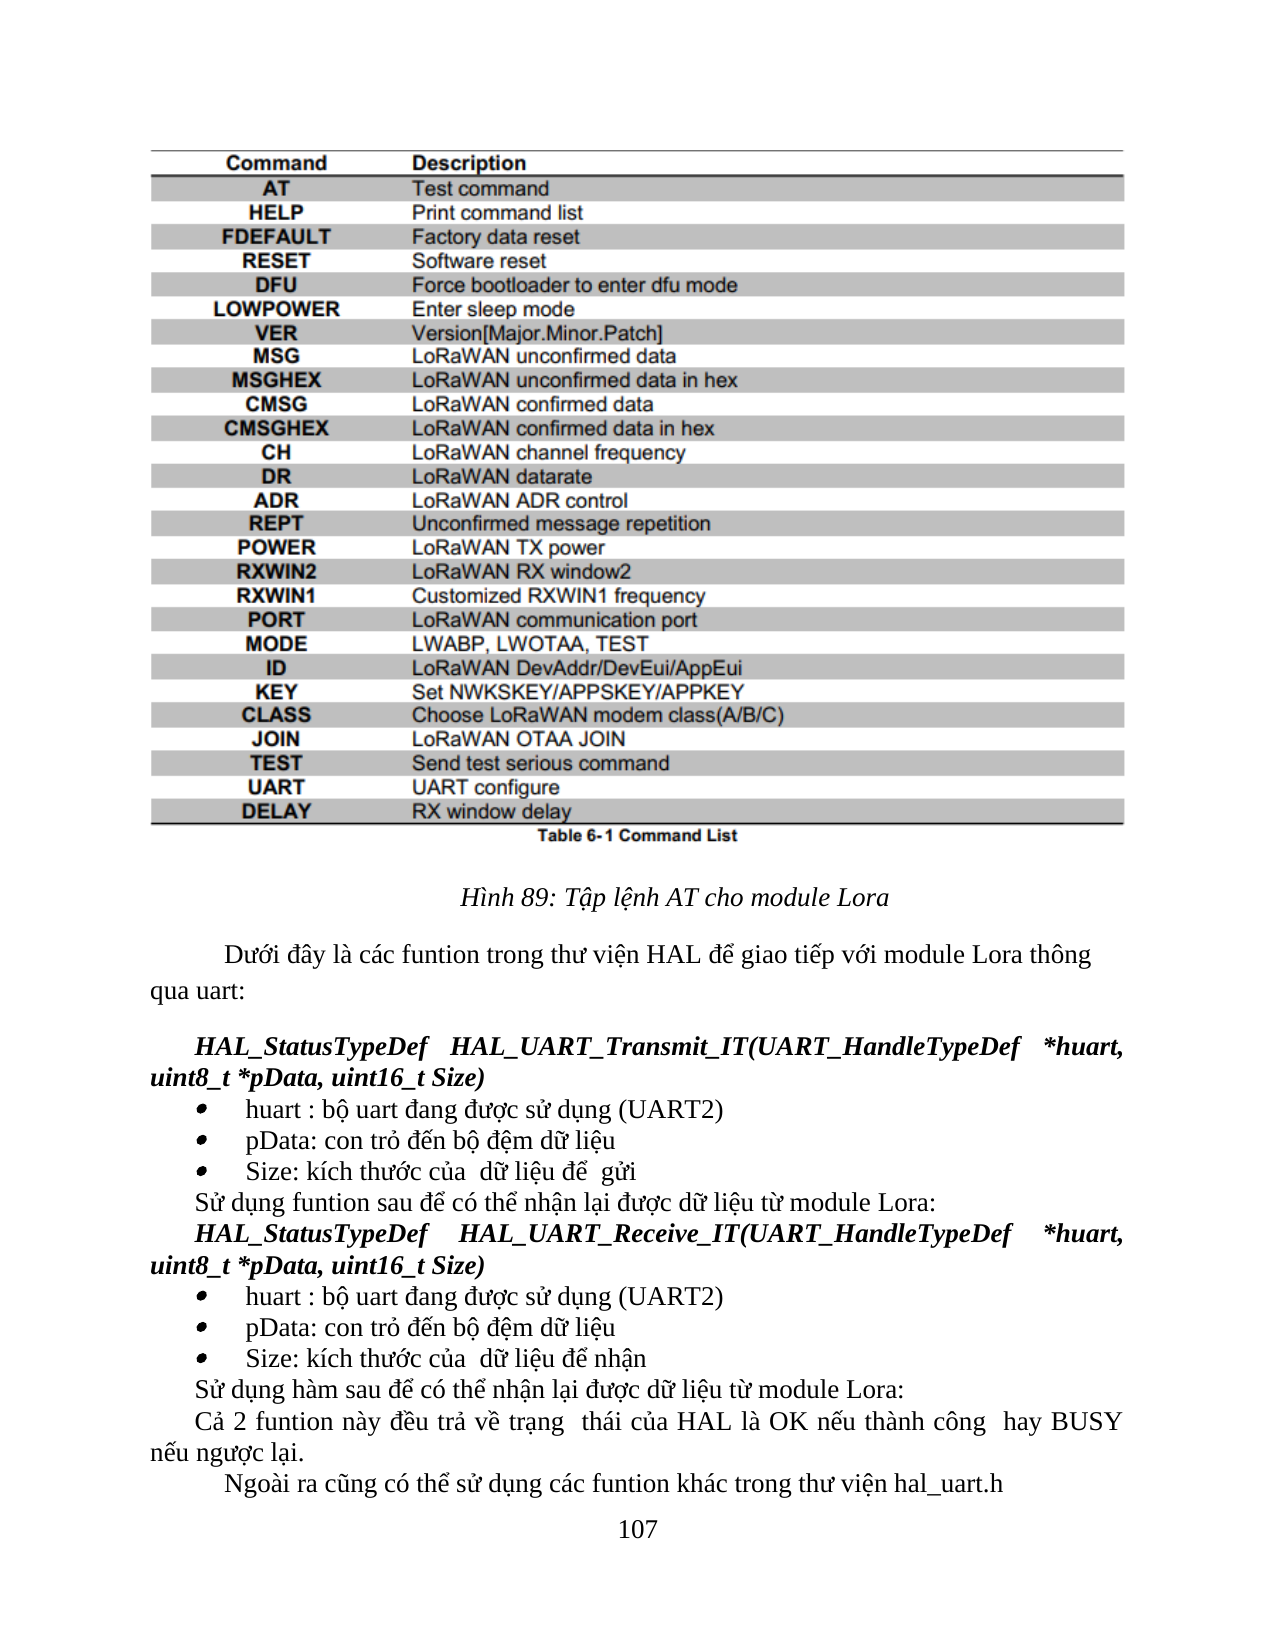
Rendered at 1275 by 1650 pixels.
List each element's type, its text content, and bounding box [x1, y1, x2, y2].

text Cả 2 funtion này đều trả về trạng thái của HAL là OK nếu thành công hay BUSY nếu ngược lại. [150, 1405, 1125, 1467]
list Size: kích thước của dữ liệu để gửi [150, 1155, 1125, 1186]
list huart : bộ uart đang được sử dụng (UART2) [150, 1280, 1125, 1311]
list pData: con trỏ đến bộ đệm dữ liệu [150, 1311, 1125, 1342]
text Dưới đây là các funtion trong thư viện HAL để giao tiếp với module Lora thông qua uart: [150, 938, 1125, 1005]
list pData: con trỏ đến bộ đệm dữ liệu [150, 1124, 1125, 1155]
text Ngoài ra cũng có thể sử dụng các funtion khác trong thư viện hal_uart.h [150, 1467, 1125, 1498]
text HAL_StatusTypeDef HAL_UART_Receive_IT(UART_HandleTypeDef *huart, uint8_t *pData, uint16_t Size) [150, 1218, 1125, 1280]
text Sử dụng hàm sau để có thể nhận lại được dữ liệu từ module Lora: [150, 1374, 1125, 1405]
list huart : bộ uart đang được sử dụng (UART2) [150, 1093, 1125, 1124]
text Sử dụng funtion sau để có thể nhận lại được dữ liệu từ module Lora: [150, 1186, 1125, 1218]
picture [150, 150, 1125, 857]
list Size: kích thước của dữ liệu để nhận [150, 1342, 1125, 1374]
text HAL_StatusTypeDef HAL_UART_Transmit_IT(UART_HandleTypeDef *huart, uint8_t *pData, uint16_t Size) [150, 1030, 1125, 1093]
list Hình 89: Tập lệnh AT cho module Lora [225, 882, 1125, 913]
